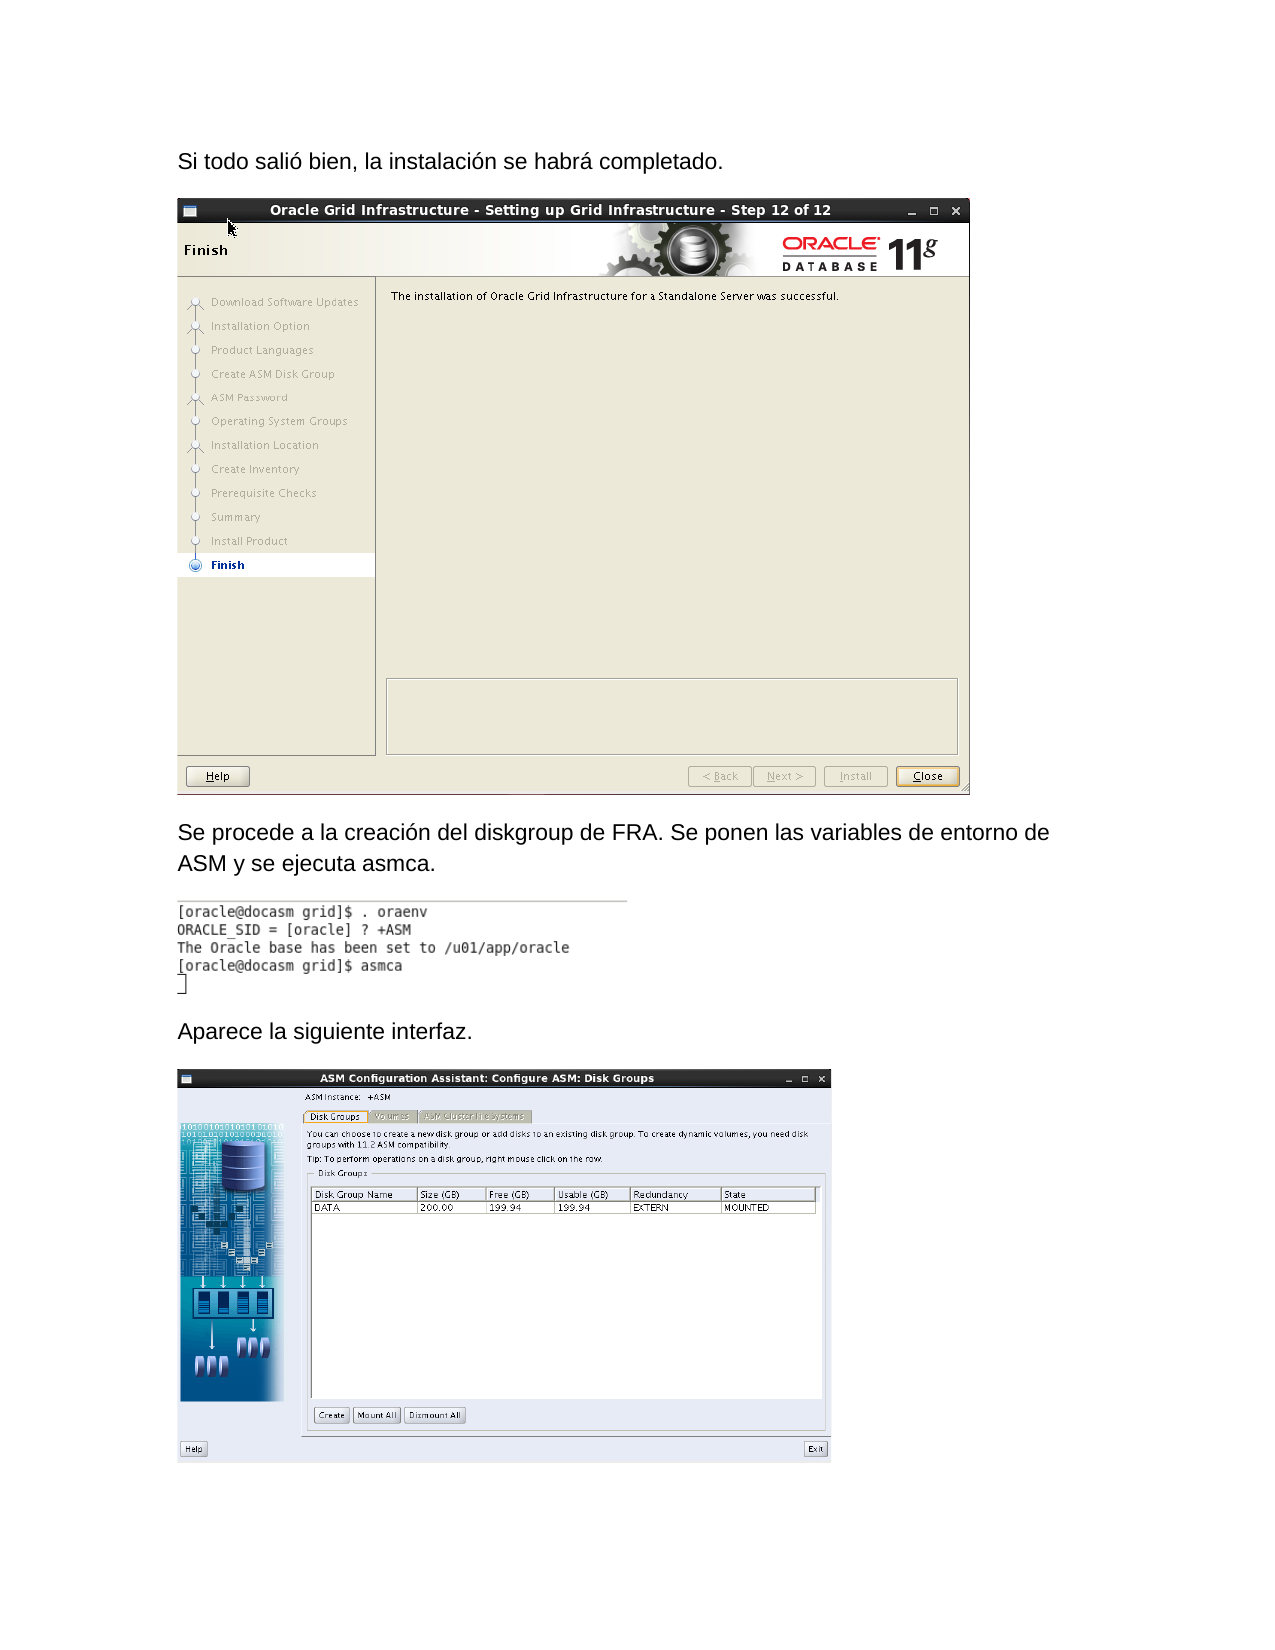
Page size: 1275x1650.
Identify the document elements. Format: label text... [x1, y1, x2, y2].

text Aparece la siguiente interfaz. [177, 1018, 1098, 1044]
picture [177, 1069, 832, 1463]
picture [177, 900, 628, 994]
text Si todo salió bien, la instalación se habrá completado. [177, 148, 1098, 174]
text Se procede a la creación del diskgroup de FRA. Se ponen las variables de entorno de ASM y se ejecuta asmca. [177, 819, 1098, 876]
picture [177, 198, 970, 795]
